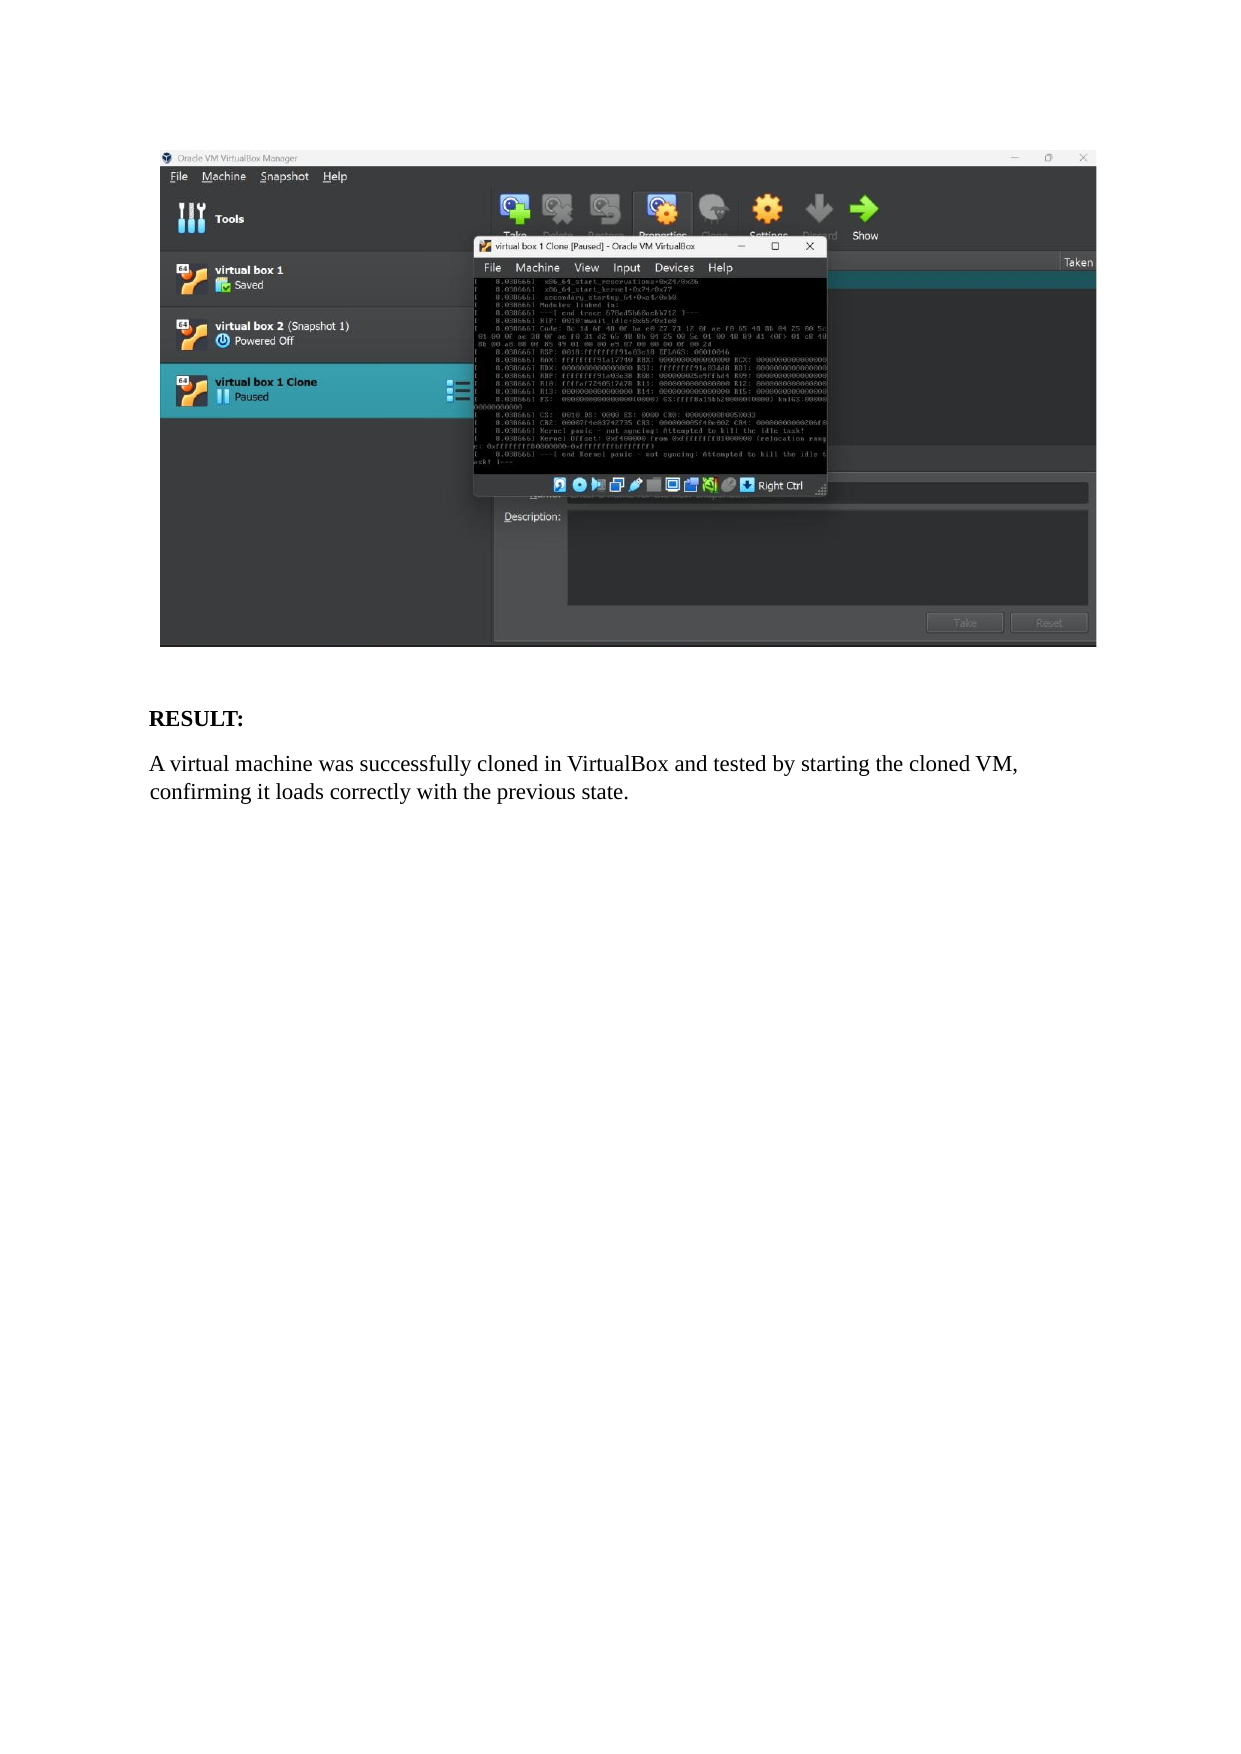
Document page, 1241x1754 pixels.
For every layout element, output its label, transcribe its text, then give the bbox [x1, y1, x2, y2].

text A virtual machine was successfully cloned in VirtualBox and tested by starting the cloned VM, confirming it loads correctly with the previous state. [148, 750, 1096, 804]
text RESULT: [148, 705, 1096, 732]
picture [160, 150, 1097, 647]
